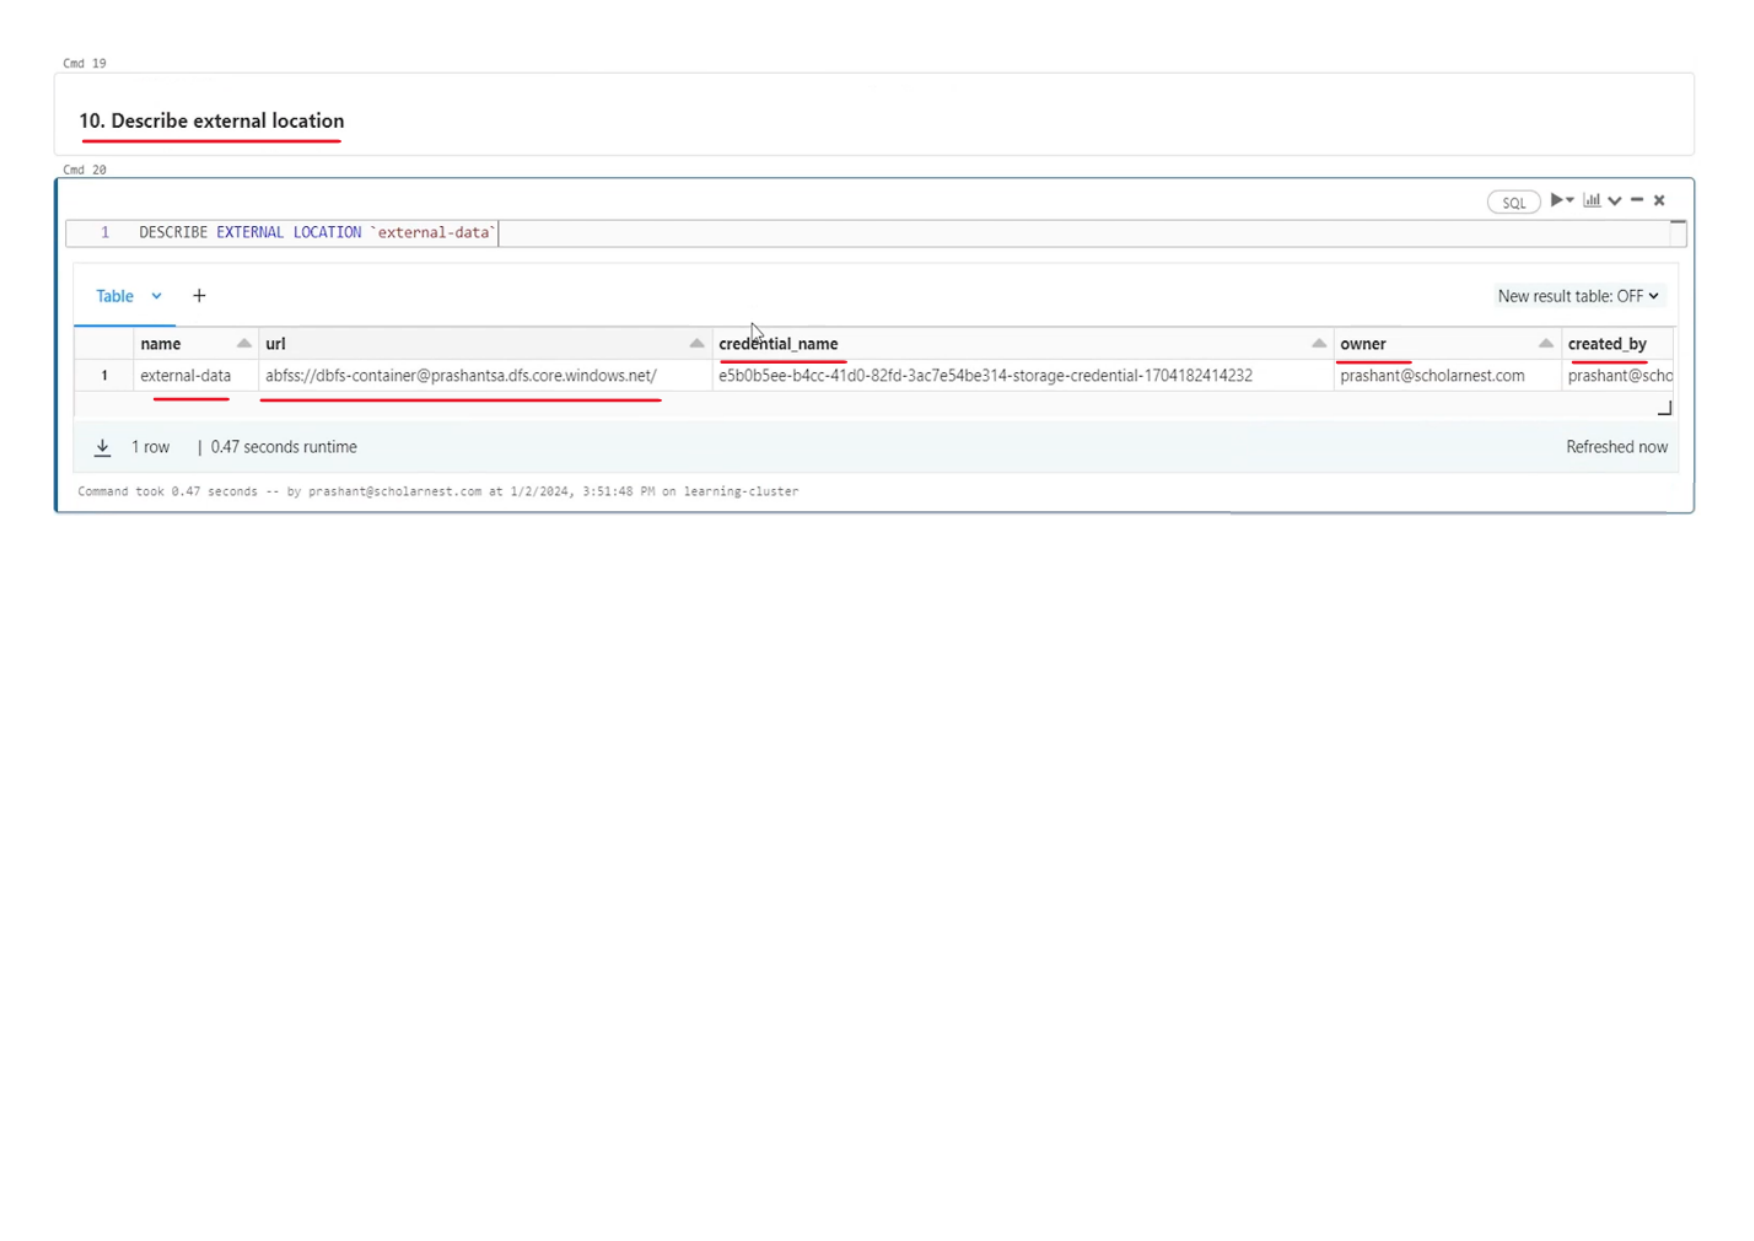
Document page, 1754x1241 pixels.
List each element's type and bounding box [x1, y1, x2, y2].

picture [53, 53, 1701, 516]
